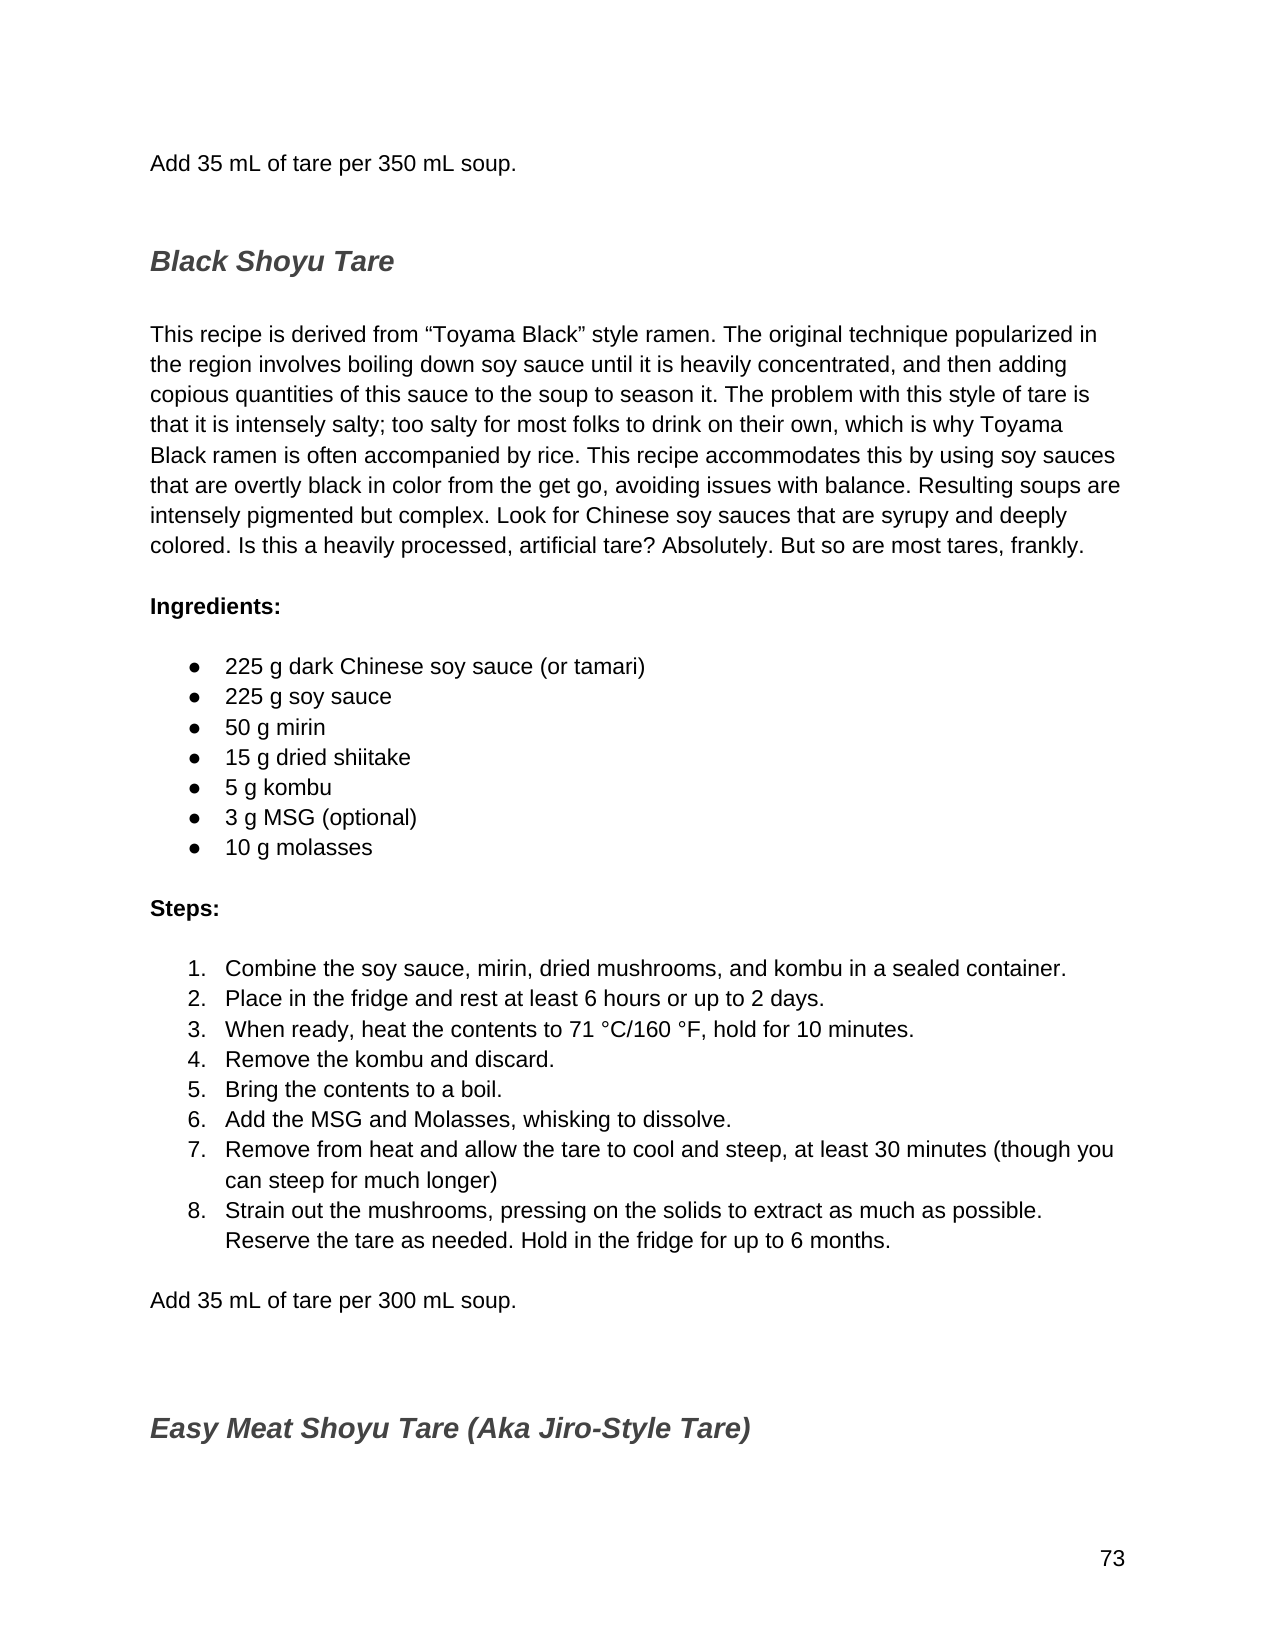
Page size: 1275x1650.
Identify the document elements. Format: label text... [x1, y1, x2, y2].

list Bring the contents to a boil. [187, 1076, 1125, 1102]
list 225 g dark Chinese soy sauce (or tamari) [187, 653, 1125, 679]
list Strain out the mushrooms, pressing on the solids to extract as much as possible. Reserve the tare as needed. Hold in the fridge for up to 6 months. [187, 1197, 1125, 1253]
list Add the MSG and Molasses, whisking to dissolve. [187, 1106, 1125, 1133]
list Remove from heat and allow the tare to cool and steep, at least 30 minutes (though you can steep for much longer) [187, 1136, 1125, 1193]
text This recipe is derived from “Toyama Black” style ramen. The original technique popularized in the region involves boiling down soy sauce until it is heavily concentrated, and then adding copious quantities of this sauce to the soup to season it. The problem with this style of tare is that it is intensely salty; too salty for most folks to drink on their own, which is why Toyama Black ramen is often accompanied by rice. This recipe accommodates this by using soy sauces that are overtly black in color from the get go, avoiding issues with balance. Resulting soups are intensely pigmented but complex. Look for Chinese soy sauces that are syrupy and deeply colored. Is this a heavily processed, artificial tare? Absolutely. But so are most tares, frankly. [150, 321, 1125, 559]
list 15 g dried shiitake [187, 744, 1125, 770]
text Steps: [150, 895, 1125, 921]
list 225 g soy sauce [187, 683, 1125, 710]
list 10 g molasses [187, 834, 1125, 861]
list When ready, heat the contents to 71 °C/160 °F, hold for 10 minutes. [187, 1016, 1125, 1042]
list Combine the soy sauce, mirin, dried mushrooms, and kombu in a sealed container. [187, 955, 1125, 982]
subtitle Easy Meat Shoyu Tare (Aka Jiro-Style Tare) [150, 1411, 1125, 1445]
list Place in the fridge and rest at least 6 hours or up to 2 days. [187, 985, 1125, 1012]
list Remove the kombu and discard. [187, 1046, 1125, 1072]
text Add 35 mL of tare per 350 mL soup. [150, 150, 1125, 176]
subtitle Black Shoyu Tare [150, 244, 1125, 277]
list 50 g mirin [187, 713, 1125, 740]
list 3 g MSG (optional) [187, 804, 1125, 831]
text Add 35 mL of tare per 300 mL soup. [150, 1287, 1125, 1314]
text Ingredients: [150, 593, 1125, 619]
list 5 g kombu [187, 774, 1125, 800]
